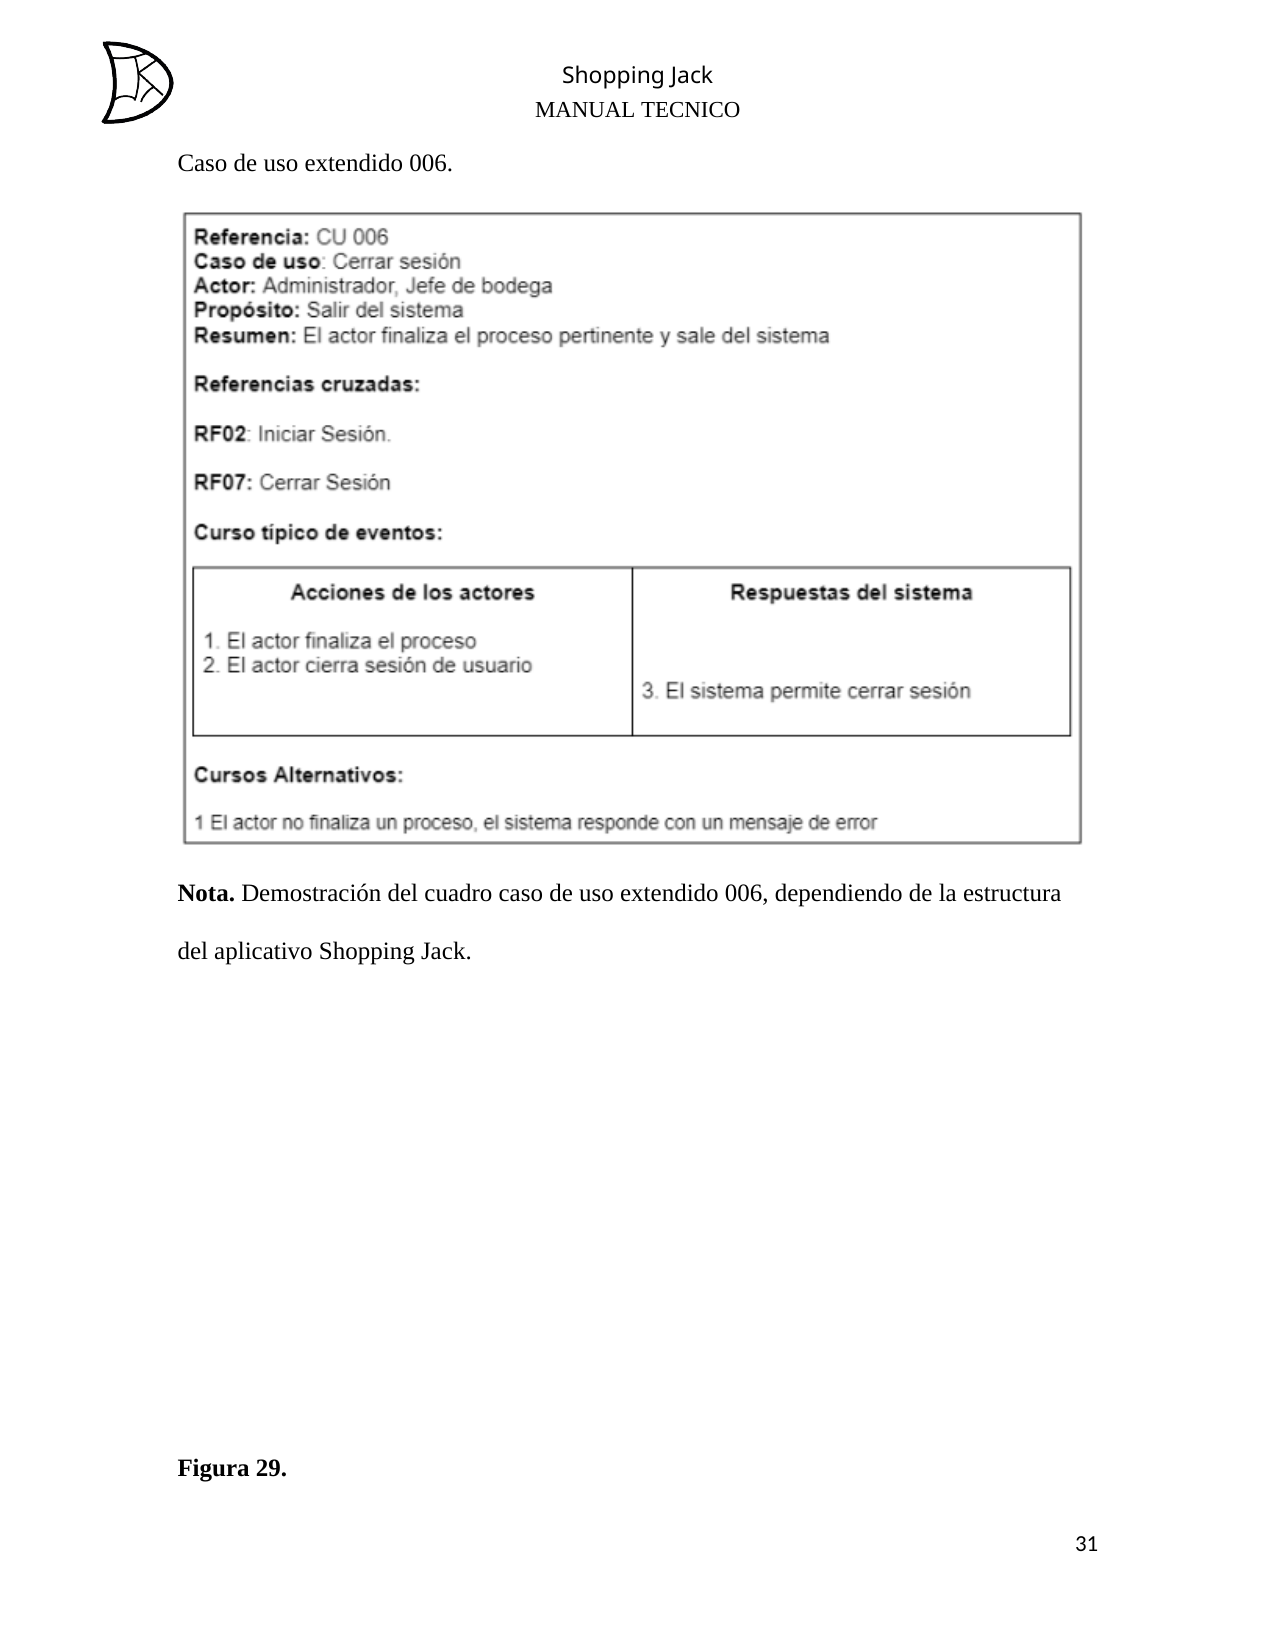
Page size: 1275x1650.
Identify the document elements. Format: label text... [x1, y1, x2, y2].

picture [177, 205, 1090, 851]
text Figura 29. [177, 1453, 1098, 1482]
text Nota. Demostración del cuadro caso de uso extendido 006, dependiendo de la estructura del aplicativo Shopping Jack. [177, 878, 1098, 965]
picture [94, 38, 177, 124]
text Caso de uso extendido 006. [177, 148, 1098, 176]
